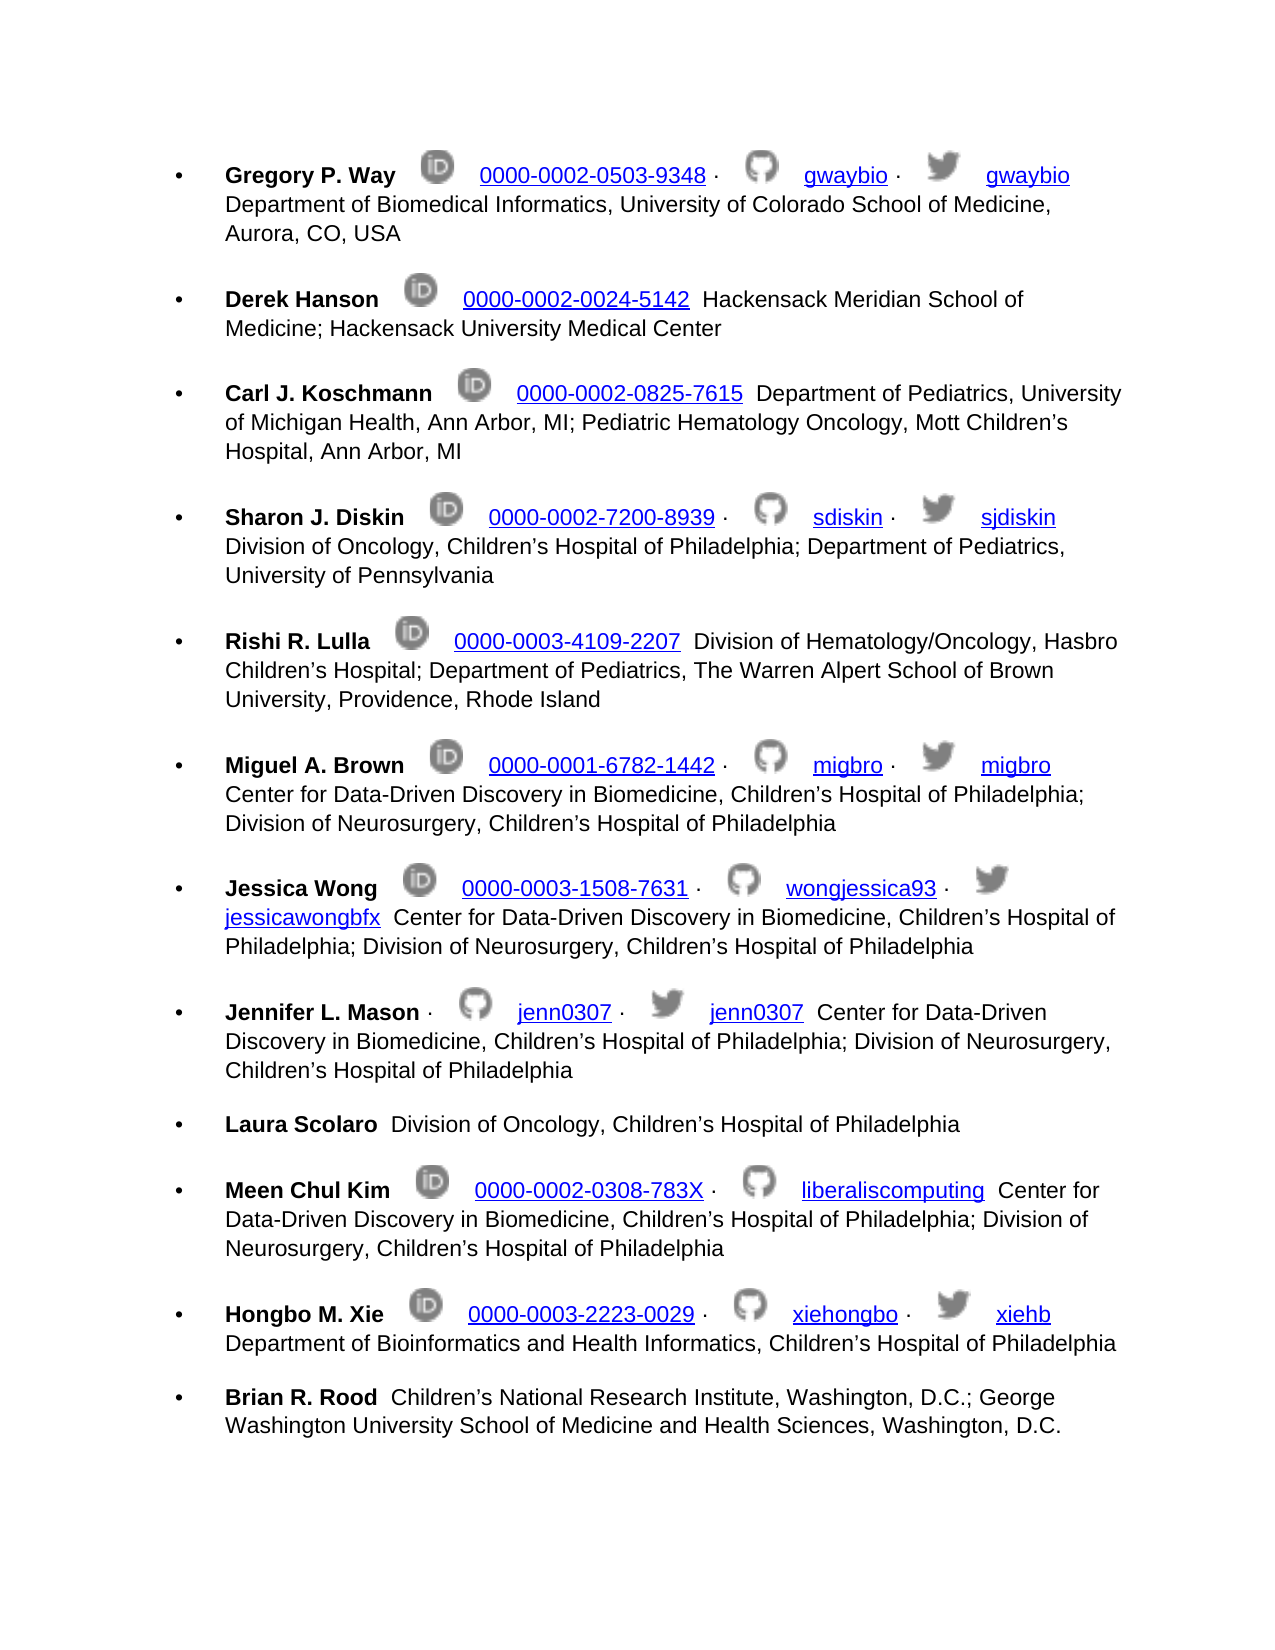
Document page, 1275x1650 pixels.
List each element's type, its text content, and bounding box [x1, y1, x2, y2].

picture [395, 616, 429, 650]
list Hongbo M. Xie 0000-0003-2223-0029 · xiehongbo · xiehb Department of Bioinformatics and Health Informatics, Children’s Hospital of Philadelphia [175, 1289, 1125, 1356]
list Miguel A. Brown 0000-0001-6782-1442 · migbro · migbro Center for Data-Driven Discovery in Biomedicine, Children’s Hospital of Philadelphia; Division of Neurosurgery, Children’s Hospital of Philadelphia [175, 740, 1125, 836]
list Carl J. Koschmann 0000-0002-0825-7615 Department of Pediatrics, University of Michigan Health, Ann Arbor, MI; Pediatric Hematology Oncology, Mott Children’s Hospital, Ann Arbor, MI [175, 368, 1125, 465]
picture [937, 1288, 971, 1322]
list Sharon J. Diskin 0000-0002-7200-8939 · sdiskin · sjdiskin Division of Oncology, Children’s Hospital of Philadelphia; Department of Pediatrics, University of Pennsylvania [175, 492, 1125, 588]
list Rishi R. Lulla 0000-0003-4109-2207 Division of Hematology/Oncology, Hasbro Children’s Hospital; Department of Pediatrics, The Warren Alpert School of Brown University, Providence, Rhode Island [175, 616, 1125, 712]
list Laura Scolaro Division of Oncology, Children’s Hospital of Philadelphia [175, 1111, 1125, 1137]
picture [745, 150, 779, 184]
picture [409, 1288, 443, 1322]
picture [420, 150, 455, 184]
picture [459, 987, 493, 1021]
list Derek Hanson 0000-0002-0024-5142 Hackensack Meridian School of Medicine; Hackensack University Medical Center [175, 274, 1125, 341]
list Jennifer L. Mason · jenn0307 · jenn0307 Center for Data-Driven Discovery in Biomedicine, Children’s Hospital of Philadelphia; Division of Neurosurgery, Children’s Hospital of Philadelphia [175, 987, 1125, 1083]
picture [429, 739, 463, 774]
picture [922, 739, 956, 774]
list Brian R. Rood Children’s National Research Institute, Washington, D.C.; George Washington University School of Medicine and Health Sciences, Washington, D.C. [175, 1383, 1125, 1439]
list Gregory P. Way 0000-0002-0503-9348 · gwaybio · gwaybio Department of Biomedical Informatics, University of Colorado School of Medicine, Aurora, CO, USA [175, 150, 1125, 246]
picture [975, 863, 1009, 897]
picture [922, 492, 956, 526]
picture [404, 273, 438, 307]
picture [403, 863, 437, 897]
picture [651, 987, 685, 1021]
picture [457, 368, 492, 402]
picture [754, 739, 788, 774]
picture [727, 863, 761, 897]
picture [754, 492, 788, 526]
picture [927, 150, 961, 184]
list Meen Chul Kim 0000-0002-0308-783X · liberaliscomputing Center for Data-Driven Discovery in Biomedicine, Children’s Hospital of Philadelphia; Division of Neurosurgery, Children’s Hospital of Philadelphia [175, 1165, 1125, 1261]
picture [415, 1165, 449, 1199]
list Jessica Wong 0000-0003-1508-7631 · wongjessica93 · jessicawongbfx Center for Data-Driven Discovery in Biomedicine, Children’s Hospital of Philadelphia; Division of Neurosurgery, Children’s Hospital of Philadelphia [175, 863, 1125, 960]
picture [742, 1165, 777, 1199]
picture [429, 492, 464, 526]
picture [733, 1288, 768, 1322]
